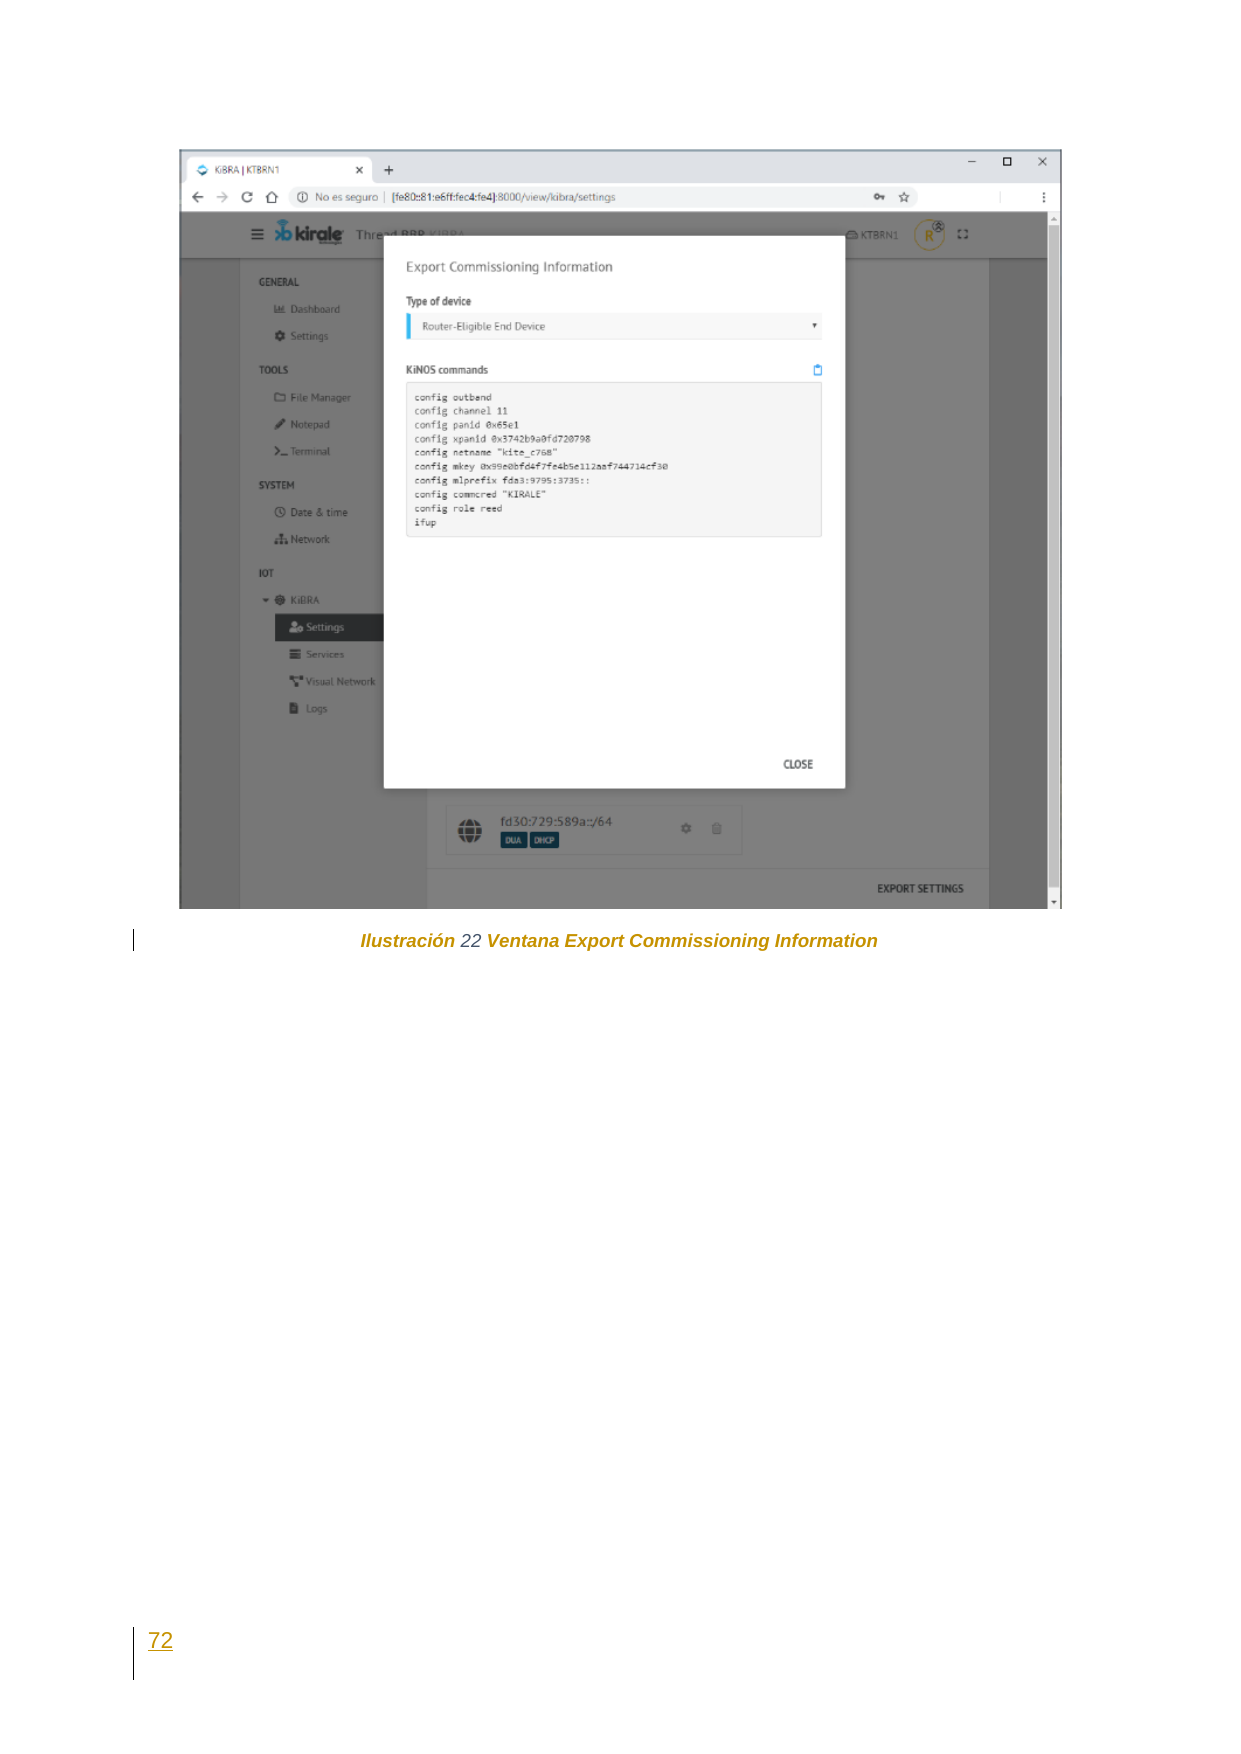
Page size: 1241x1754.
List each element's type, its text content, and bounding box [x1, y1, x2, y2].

picture [177, 147, 1063, 909]
text Ilustración Ventana Export Commissioning Information [148, 929, 1092, 951]
